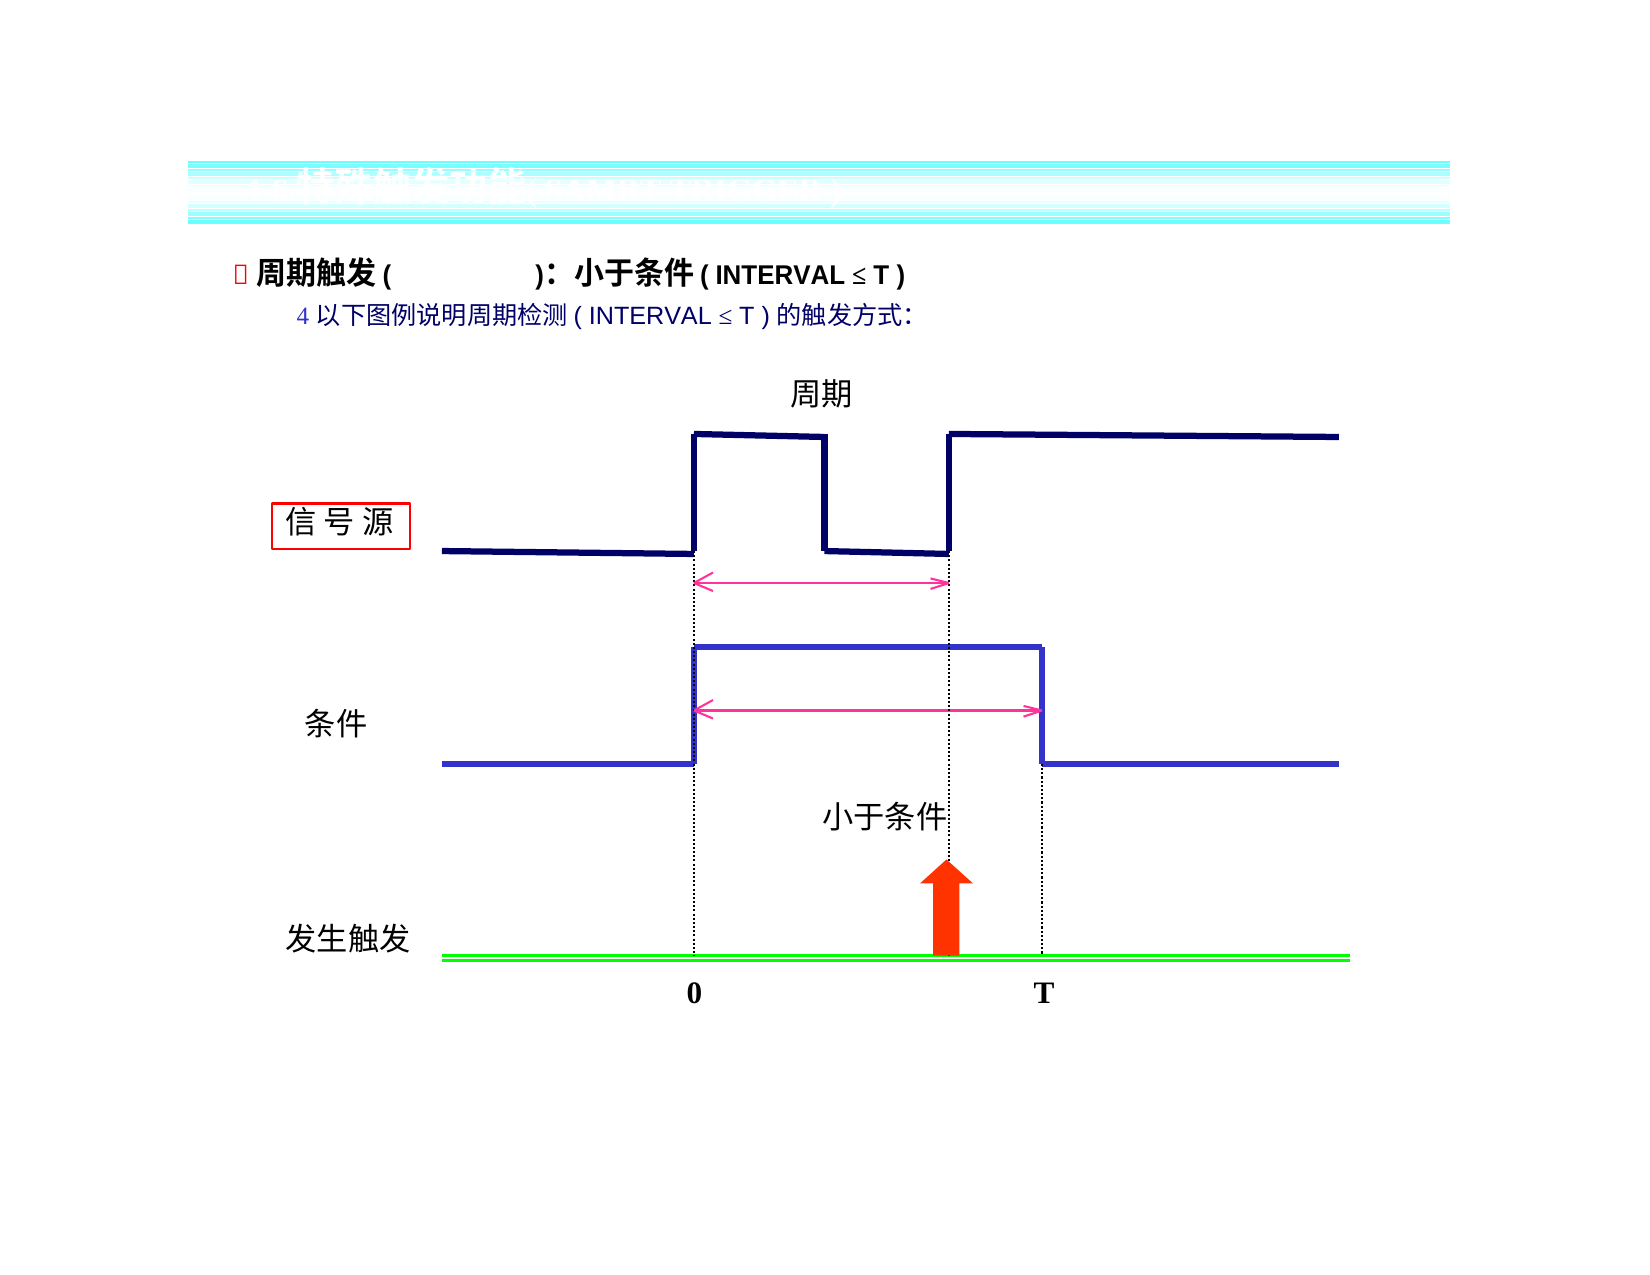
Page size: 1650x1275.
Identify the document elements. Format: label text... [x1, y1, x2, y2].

text 4-6.特殊触发功能( SAMRT TRIGGER ) [243, 168, 1650, 210]
text  以下图例说明周期检测 ( INTERVAL ≤ T ) 的触发方式： [296, 291, 1650, 333]
text 0 [686, 981, 1032, 1010]
text T [1033, 981, 1650, 1010]
text 周期 [790, 380, 1650, 412]
text  周期触发 ( INTERVAL )：小于条件 ( INTERVAL ≤ T ) [232, 255, 1650, 291]
text 条件 [304, 709, 1650, 742]
text 发生触发 [285, 925, 1650, 957]
text 信 号 源 [285, 508, 1650, 539]
text 小于条件 [822, 802, 1650, 834]
